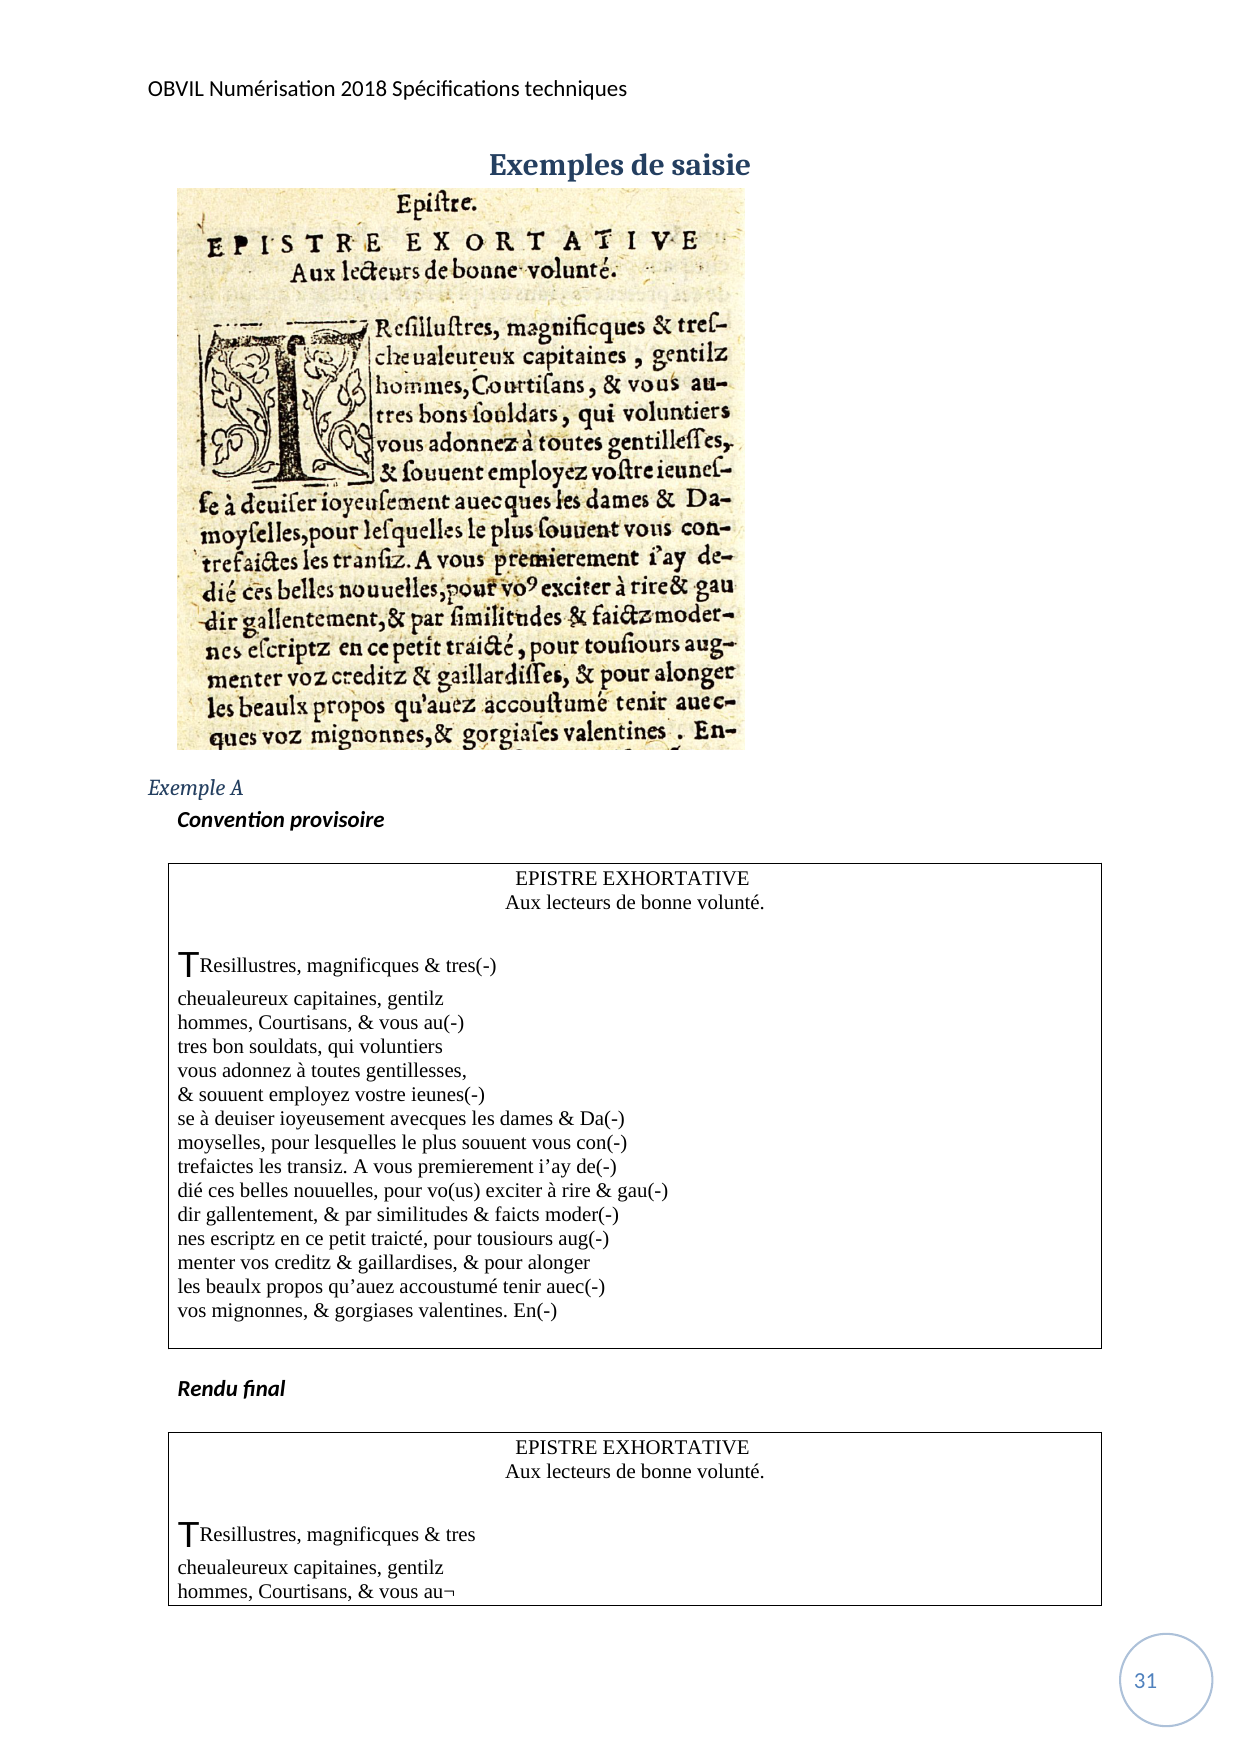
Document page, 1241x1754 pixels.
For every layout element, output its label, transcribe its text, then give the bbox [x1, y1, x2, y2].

subtitle Exemples de saisie [148, 148, 1093, 183]
text Rendu final [177, 1374, 1093, 1403]
picture [177, 188, 745, 750]
text EPISTRE EXHORTATIVE Aux lecteurs de bonne volunté. [169, 1433, 1101, 1480]
text EPISTRE EXHORTATIVE Aux lecteurs de bonne volunté. [169, 864, 1101, 911]
text Convention provisoire [177, 805, 1093, 833]
subtitle Exemple A [148, 775, 1093, 801]
text TResillustres, magnificques & tres(-) cheualeureux capitaines, gentilz hommes, Courtisans, & vous au(-) tres bon souldats, qui voluntiers vous adonnez à toutes gentillesses, & souuent employez vostre ieunes(-) se à deuiser ioyeusement avecques les dames & Da(-) moyselles, pour lesquelles le plus souuent vous con(-) trefaictes les transiz. A vous premierement i’ay de(-) dié ces belles nouuelles, pour vo(us) exciter à rire & gau(-) dir gallentement, & par similitudes & faicts moder(-) nes escriptz en ce petit traicté, pour tousiours aug(-) menter vos creditz & gaillardises, & pour alonger les beaulx propos qu’auez accoustumé tenir auec(-) vos mignonnes, & gorgiases valentines. En(-) [169, 911, 1101, 1348]
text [169, 1480, 1101, 1605]
